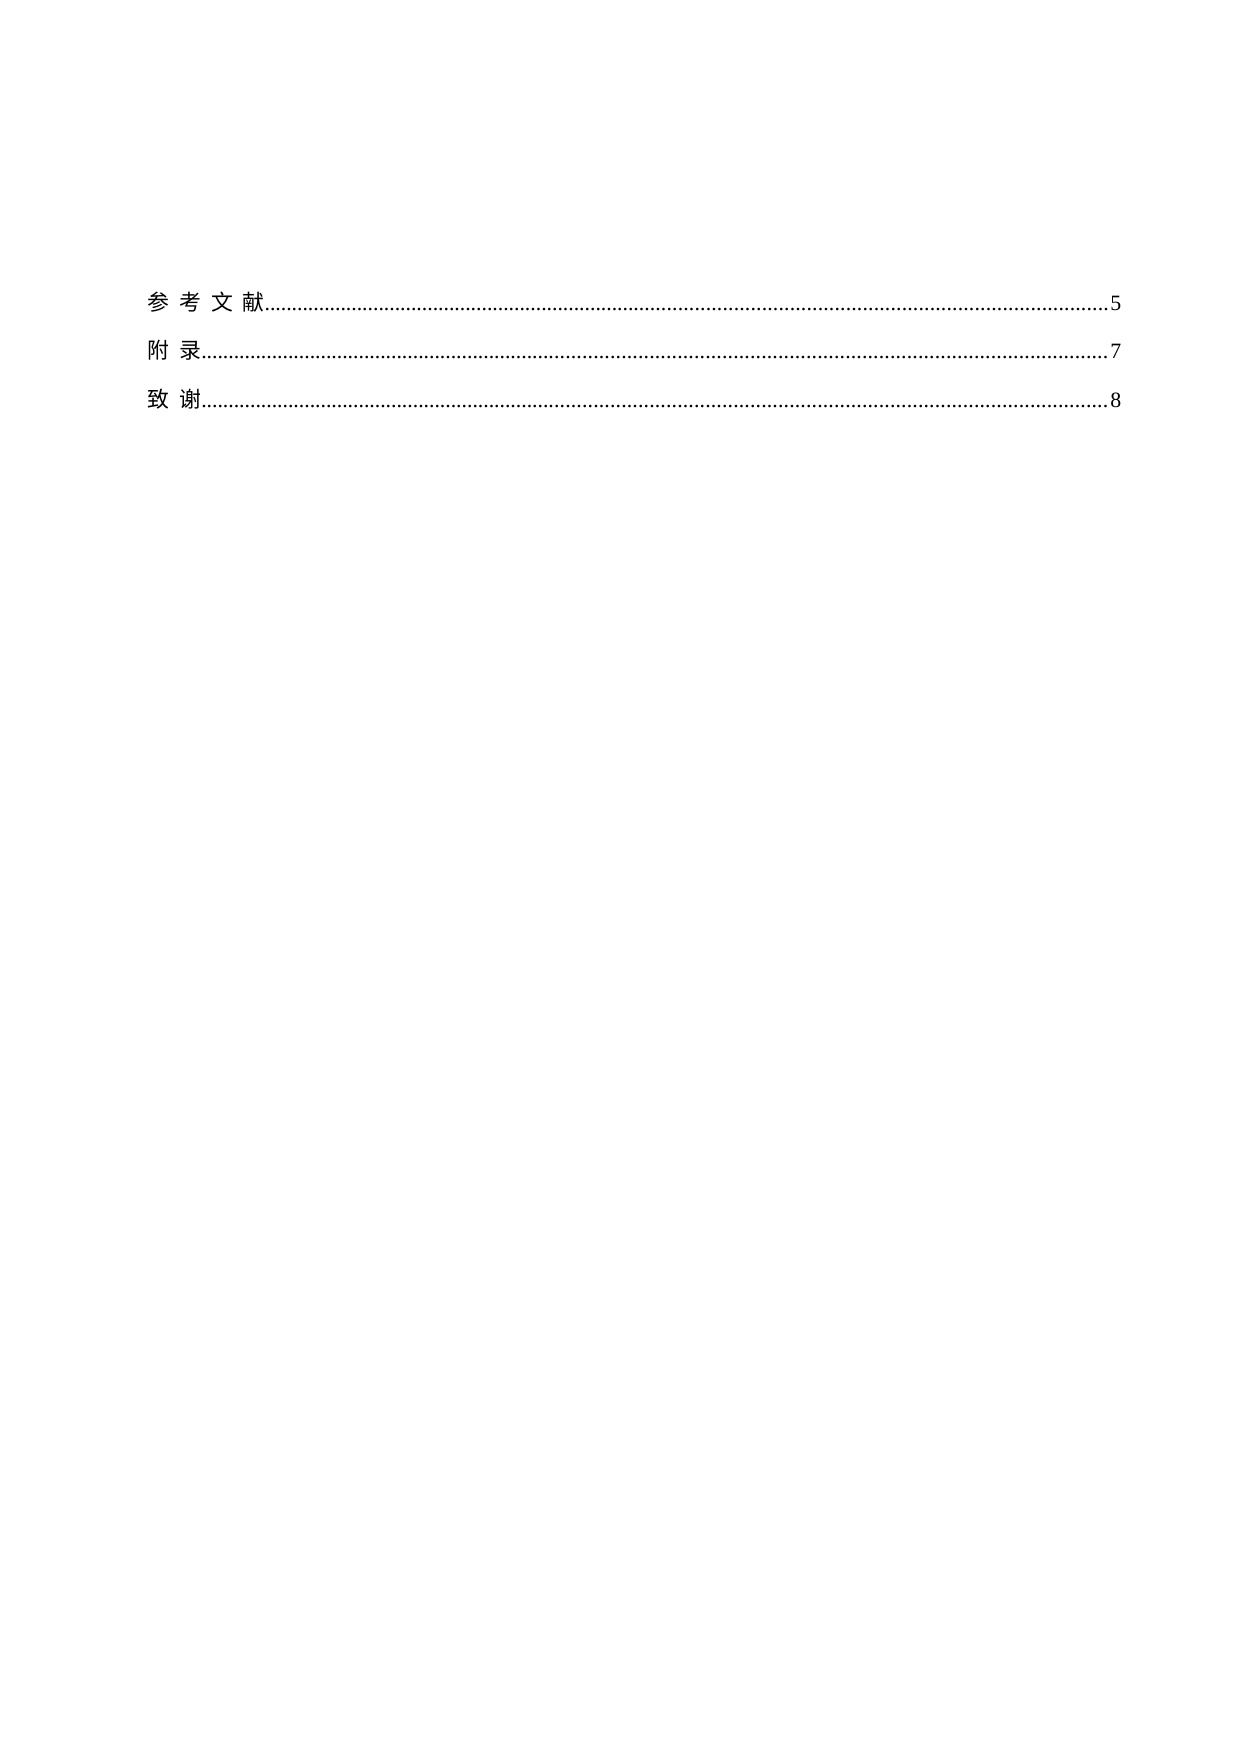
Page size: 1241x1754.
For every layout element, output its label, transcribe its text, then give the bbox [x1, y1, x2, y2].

text 致 谢 8 [148, 381, 1122, 414]
text 附 录 7 [148, 333, 1122, 366]
text 参 考 文 献 5 [148, 285, 1122, 317]
